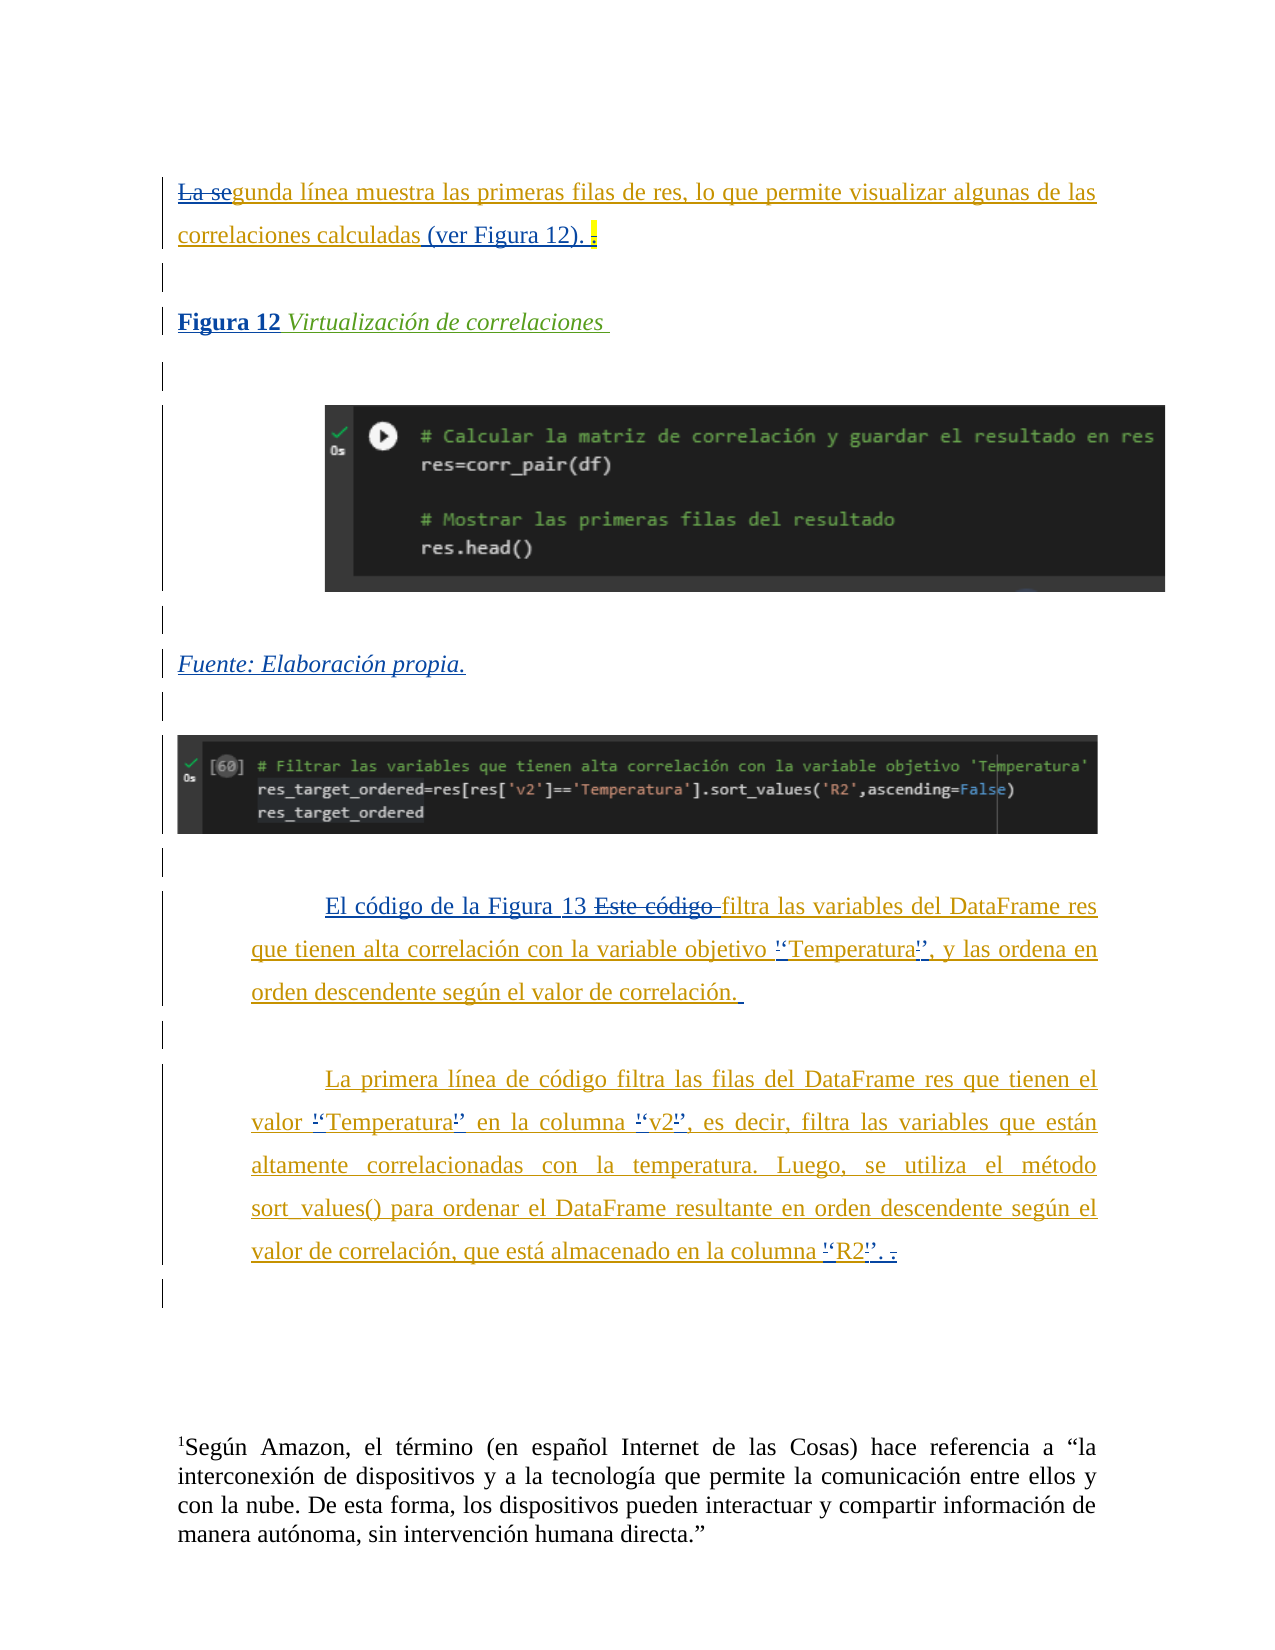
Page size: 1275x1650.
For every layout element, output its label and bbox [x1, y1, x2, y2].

picture [324, 405, 1166, 592]
picture [177, 735, 1098, 834]
